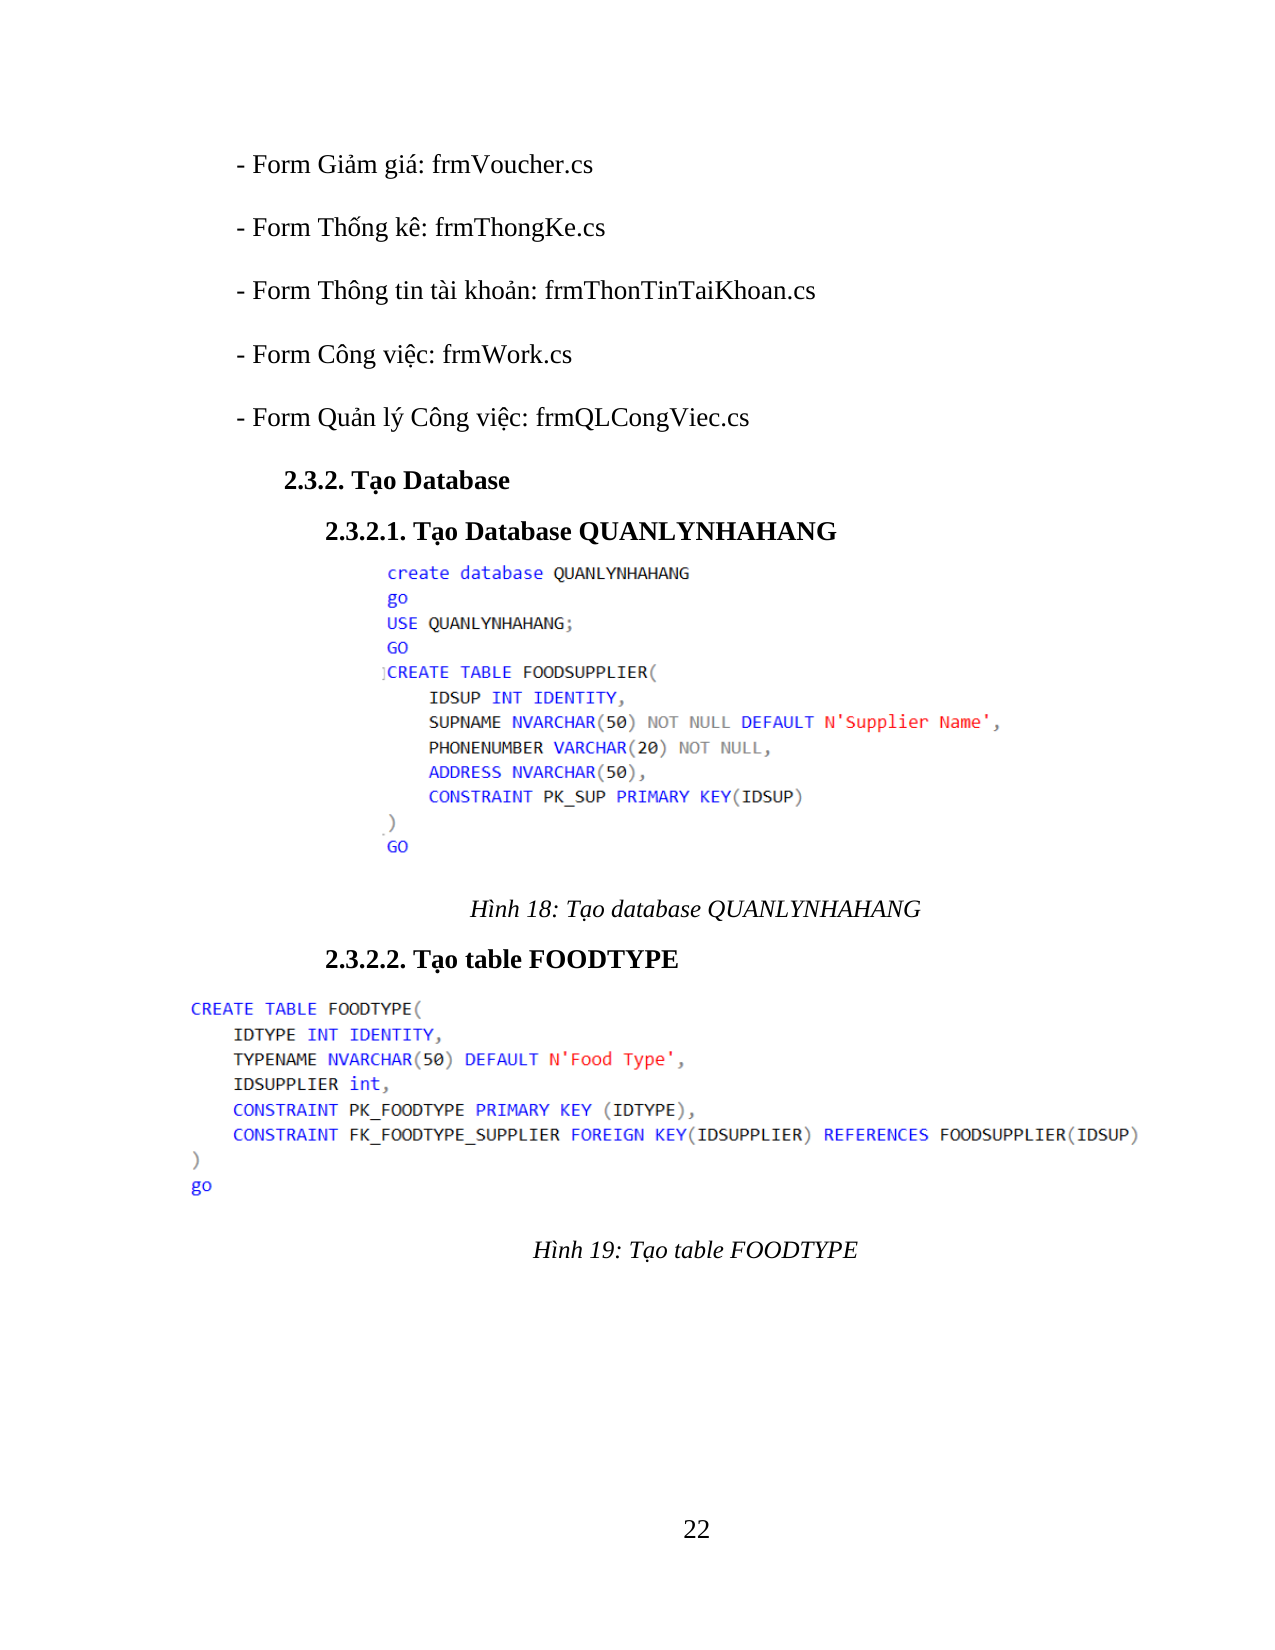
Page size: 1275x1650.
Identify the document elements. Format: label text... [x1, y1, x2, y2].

text - Form Thông tin tài khoản: frmThonTinTaiKhoan.cs [177, 274, 1157, 306]
subtitle 2.3.2. Tạo Database [177, 464, 1157, 496]
text - Form Giảm giá: frmVoucher.cs [177, 148, 1157, 179]
text - Form Thống kê: frmThongKe.cs [177, 211, 1157, 242]
text - Form Công việc: frmWork.cs [177, 338, 1157, 369]
picture [189, 990, 1145, 1203]
subtitle 2.3.2.2. Tạo table FOODTYPE [177, 944, 1157, 975]
text - Form Quản lý Công việc: frmQLCongViec.cs [177, 401, 1157, 432]
picture [382, 561, 1011, 862]
subtitle 2.3.2.1. Tạo Database QUANLYNHAHANG [177, 515, 1157, 546]
